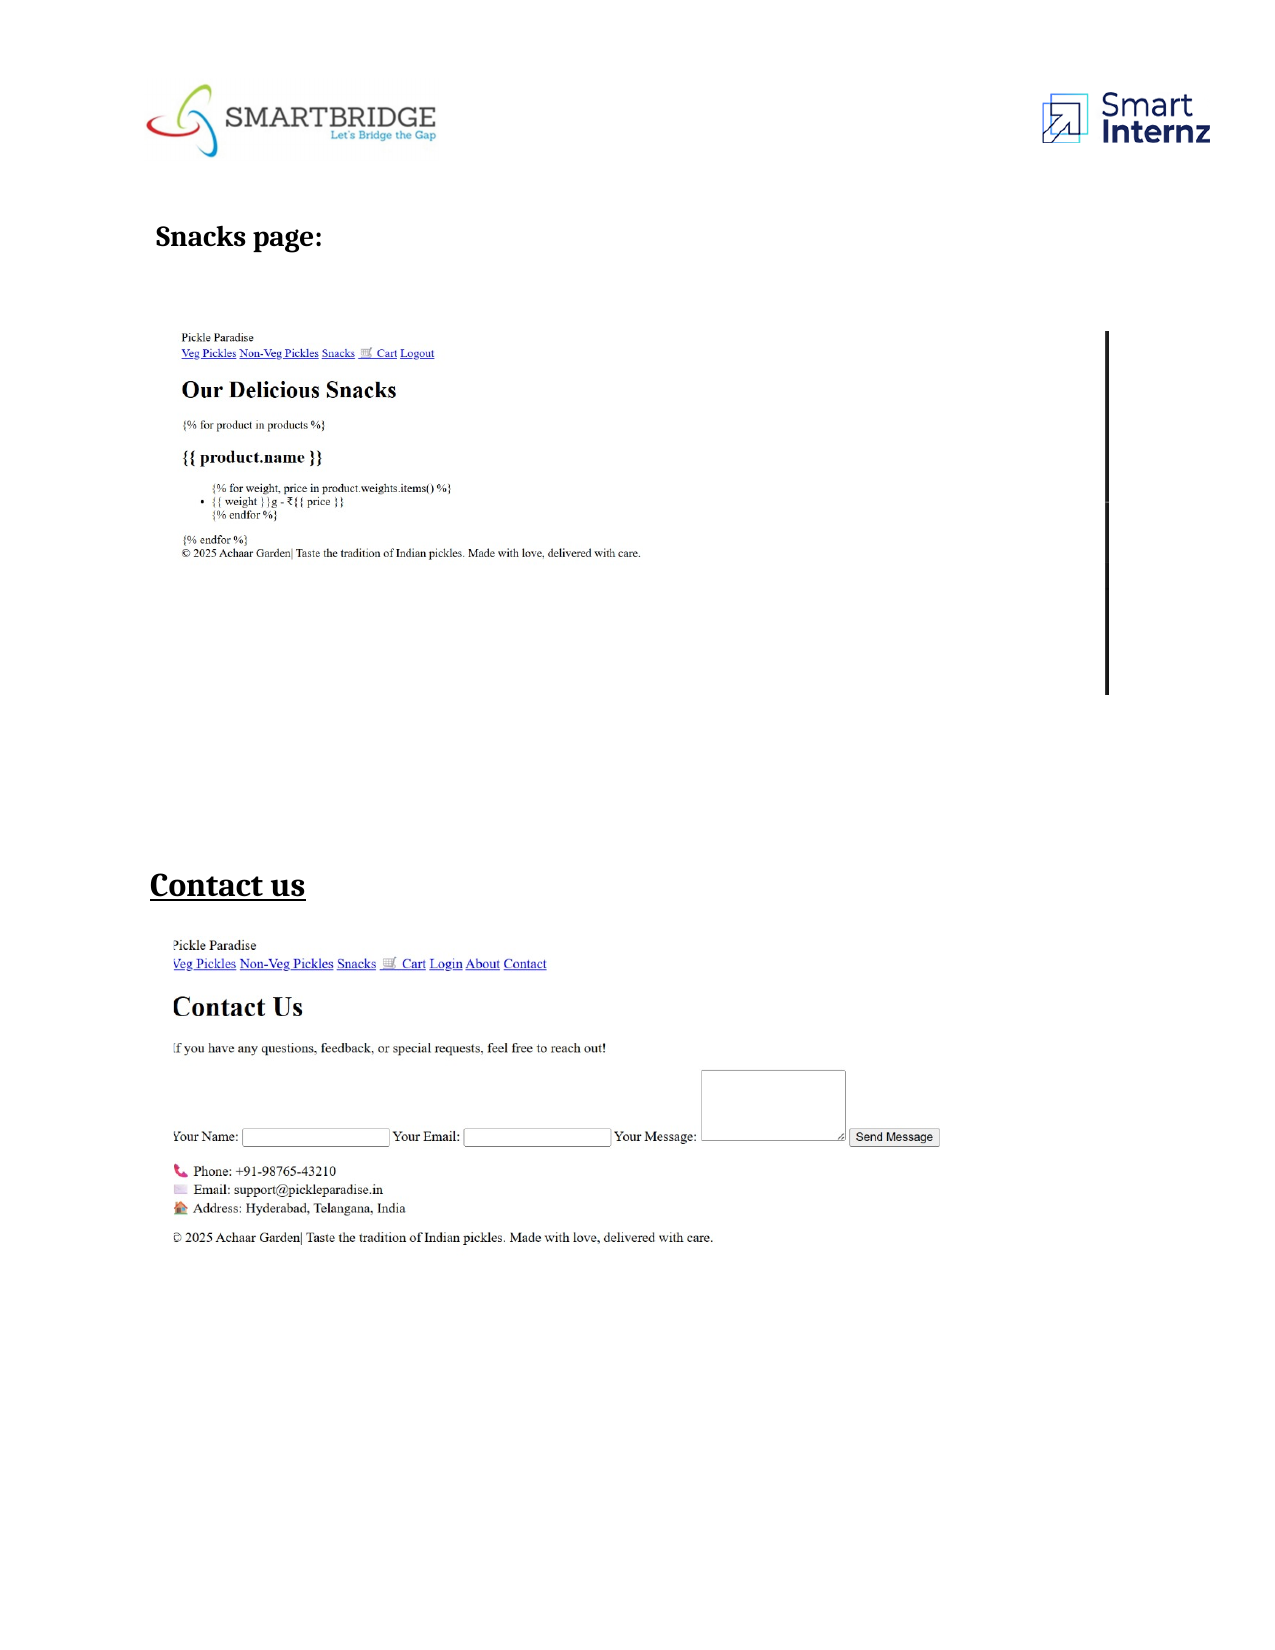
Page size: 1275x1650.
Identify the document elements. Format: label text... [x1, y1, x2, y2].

picture [173, 936, 1117, 1337]
picture [143, 78, 439, 161]
picture [1037, 92, 1214, 143]
picture [177, 331, 1109, 695]
text Contact us [150, 866, 1186, 905]
